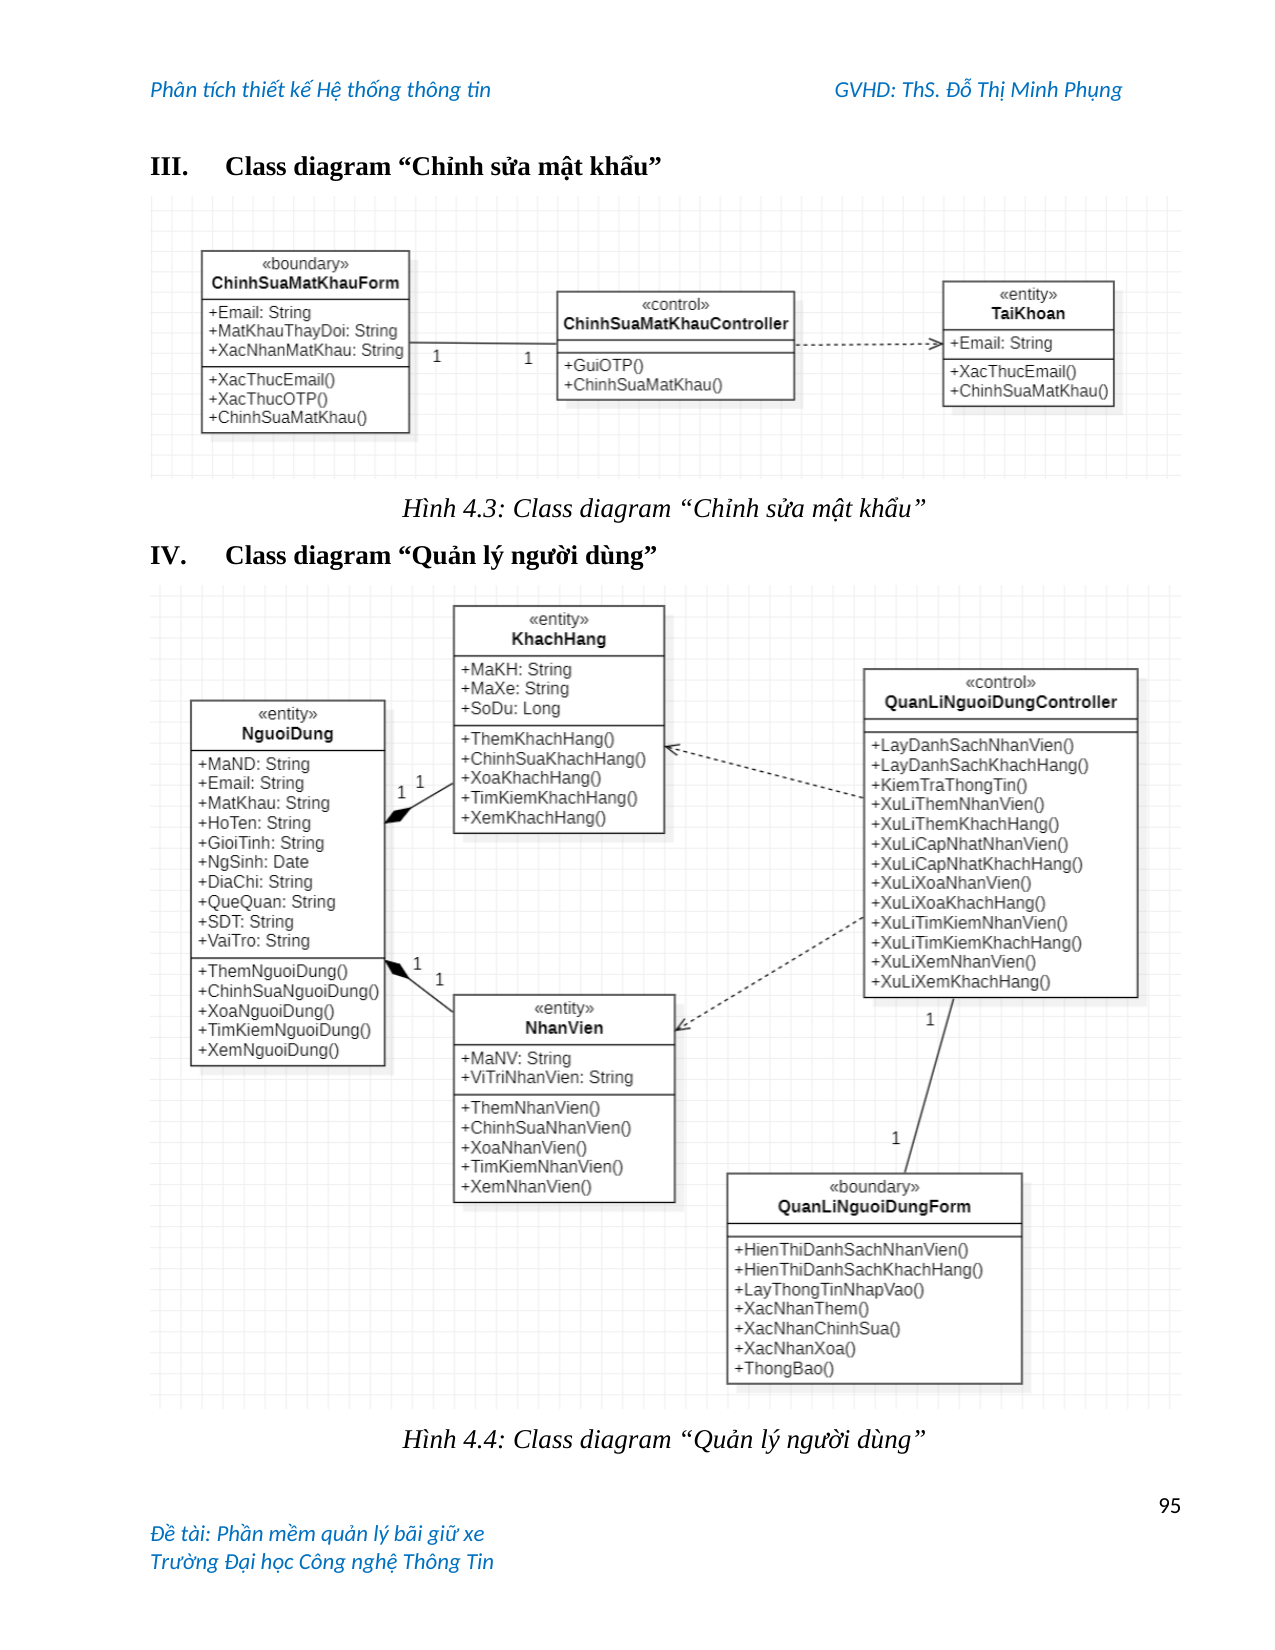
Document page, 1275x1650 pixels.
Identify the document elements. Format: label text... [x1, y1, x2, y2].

list Class diagram “Quản lý người dùng” [150, 539, 1181, 570]
list Class diagram “Chỉnh sửa mật khẩu” [150, 150, 1181, 181]
picture [150, 196, 1182, 479]
text Hình 4.4: Class diagram “Quản lý người dùng” [150, 1423, 1181, 1454]
picture [150, 585, 1182, 1409]
text Hình 4.3: Class diagram “Chỉnh sửa mật khẩu” [150, 492, 1181, 524]
